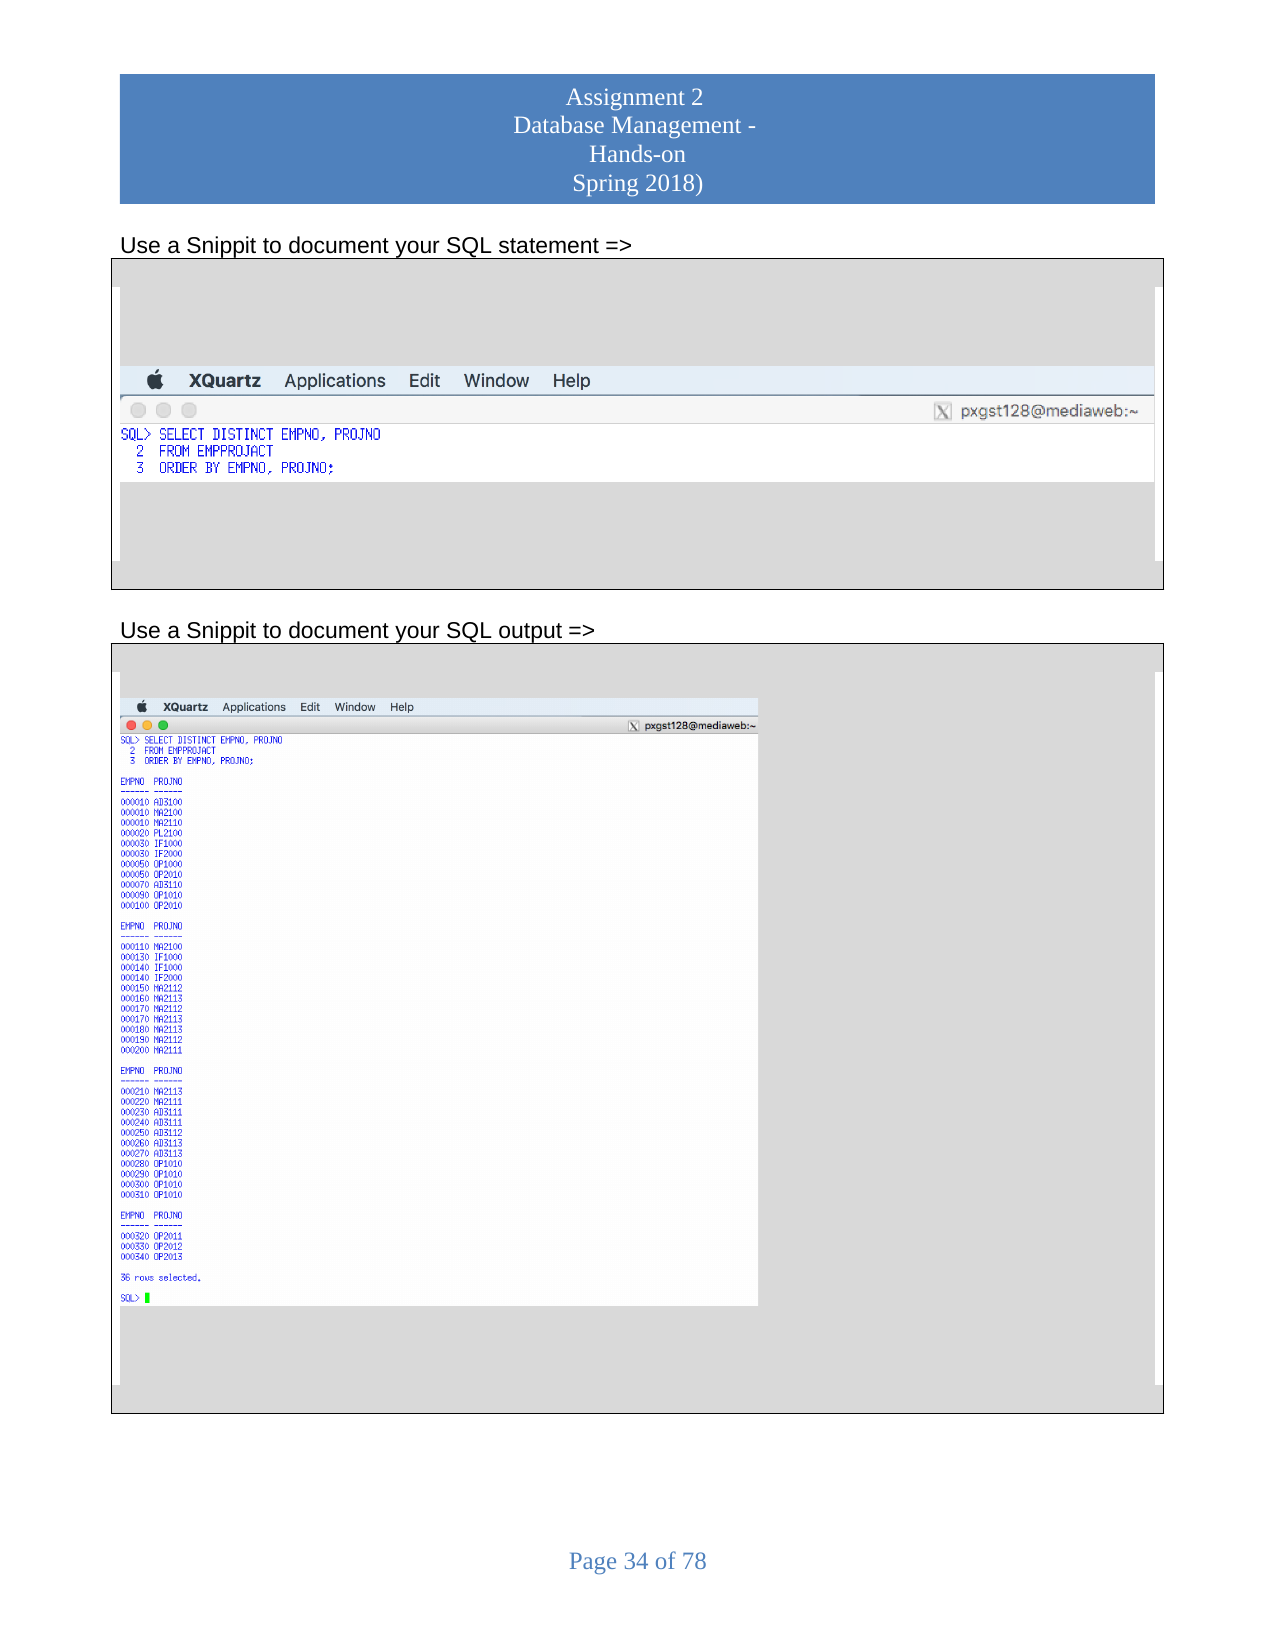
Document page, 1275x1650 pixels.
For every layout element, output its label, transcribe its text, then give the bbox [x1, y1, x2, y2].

picture [120, 698, 759, 1306]
text Use a Snippit to document your SQL statement => [120, 232, 1155, 258]
picture [120, 366, 1155, 482]
text Use a Snippit to document your SQL output => [120, 617, 1155, 643]
